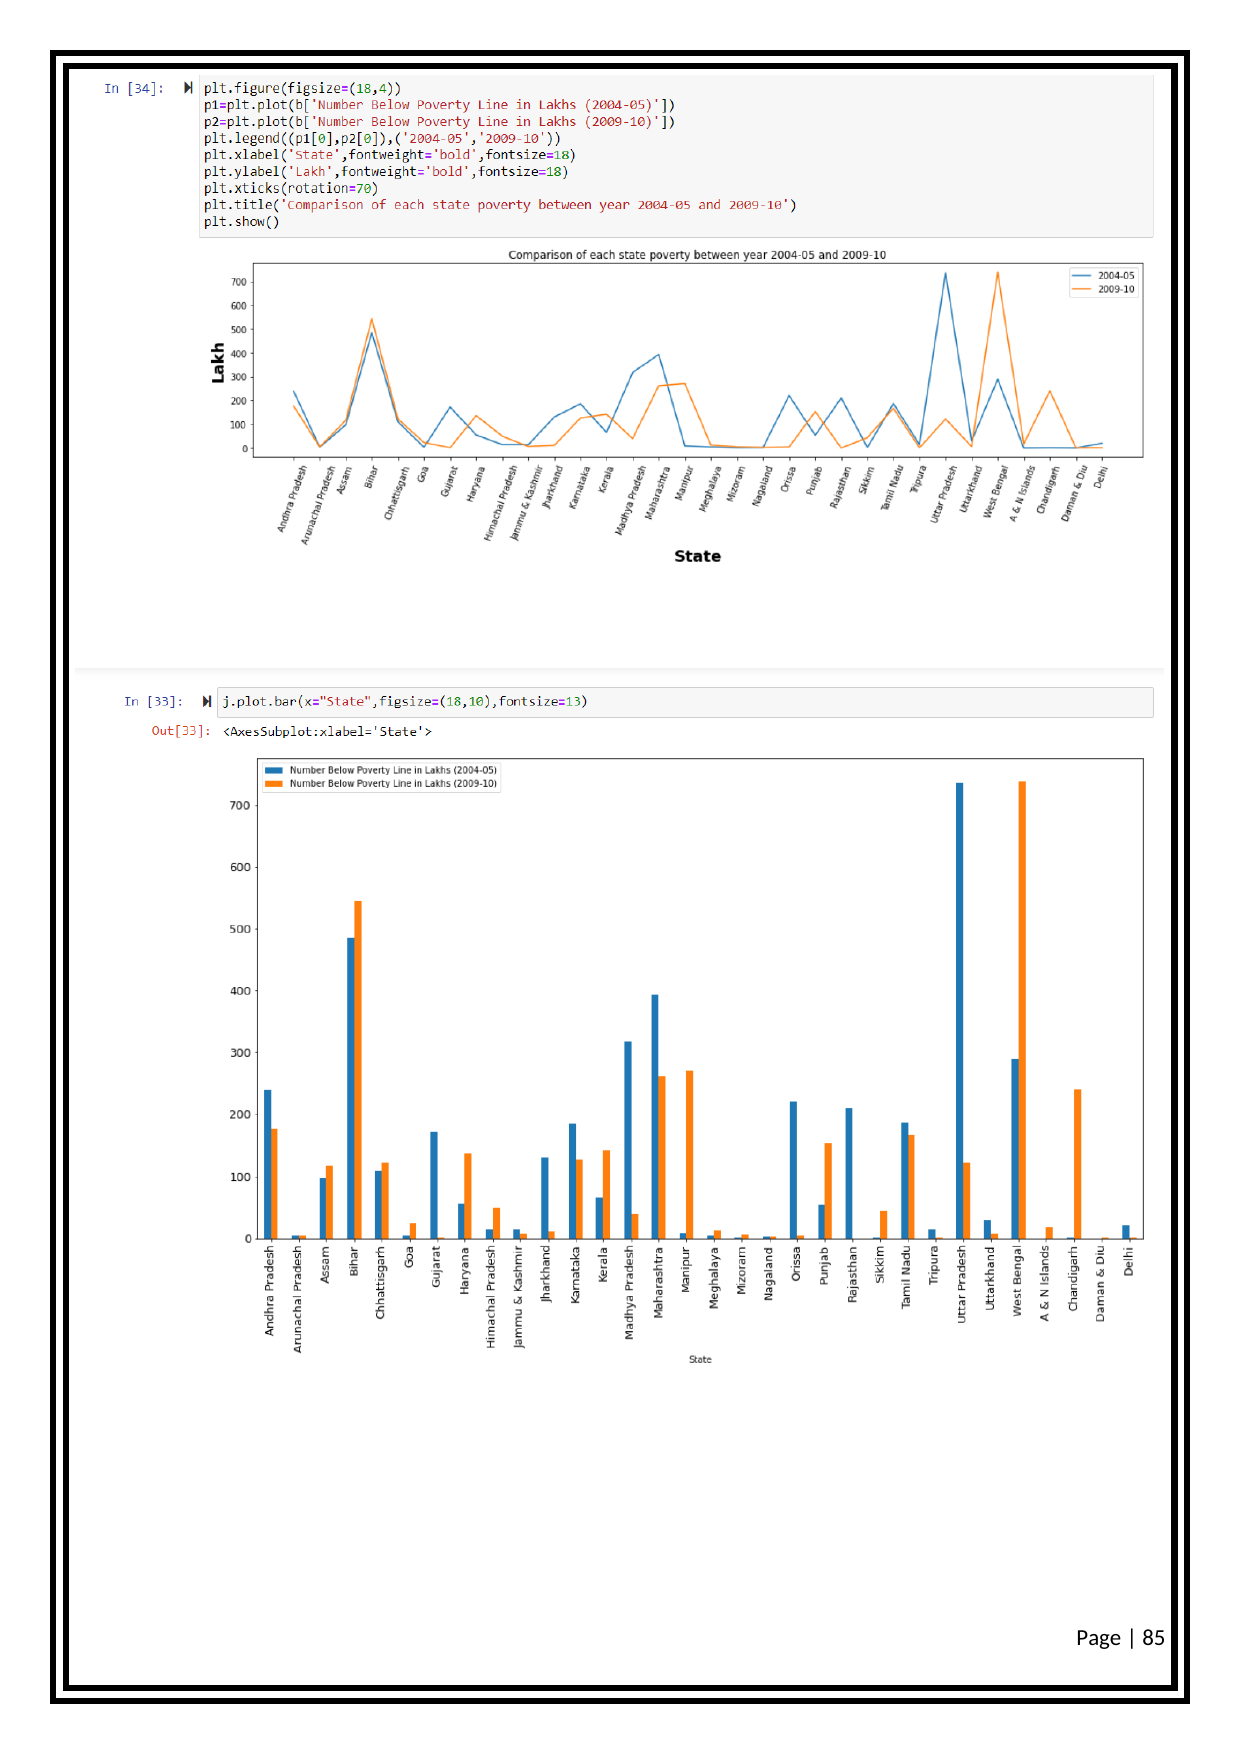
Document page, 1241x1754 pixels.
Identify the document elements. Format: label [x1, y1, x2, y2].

picture [75, 75, 1164, 579]
picture [75, 668, 1164, 1366]
